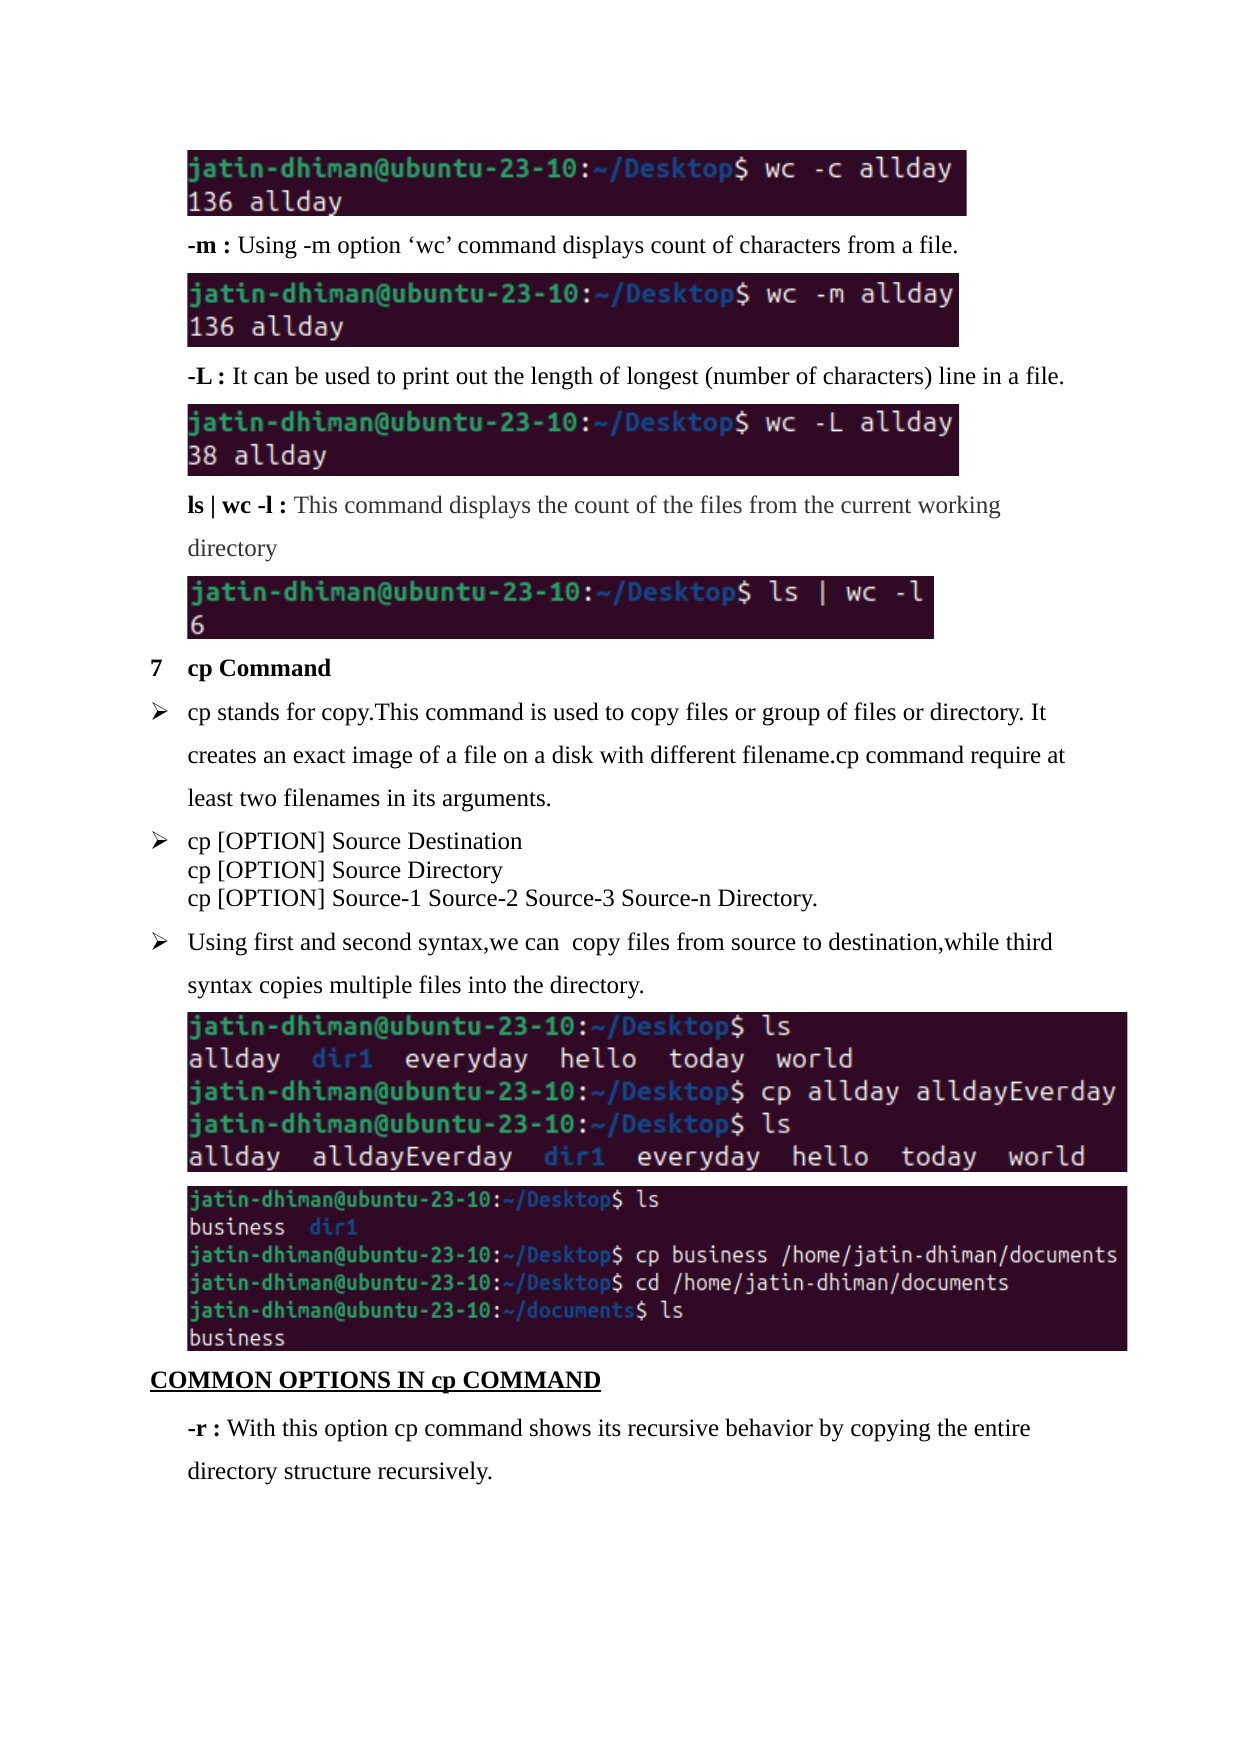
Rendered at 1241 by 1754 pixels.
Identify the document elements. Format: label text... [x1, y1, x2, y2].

picture [187, 1012, 1128, 1172]
text COMMON OPTIONS IN cp COMMAND [150, 1365, 1090, 1394]
list cp [OPTION] Source Directory [187, 855, 1090, 883]
list cp stands for copy.This command is used to copy files or group of files or directory. It creates an exact image of a file on a disk with different filename.cp command require at least two filenames in its arguments. [150, 697, 1090, 812]
picture [187, 273, 959, 347]
list cp Command [150, 653, 1090, 682]
list cp [OPTION] Source-1 Source-2 Source-3 Source-n Directory. [187, 883, 1090, 912]
list Using first and second syntax,we can copy files from source to destination,while third syntax copies multiple files into the directory. [150, 927, 1090, 998]
list cp [OPTION] Source Destination [150, 826, 1090, 855]
picture [187, 1186, 1128, 1351]
picture [187, 150, 967, 216]
list -m : Using -m option ‘wc’ command displays count of characters from a file. [150, 230, 1090, 259]
picture [187, 404, 960, 476]
list -r : With this option cp command shows its recursive behavior by copying the entire directory structure recursively. [150, 1413, 1090, 1485]
list ls | wc -l : This command displays the count of the files from the current working directory [150, 490, 1090, 562]
picture [187, 576, 934, 639]
list -L : It can be used to print out the length of longest (number of characters) line in a file. [150, 361, 1090, 390]
